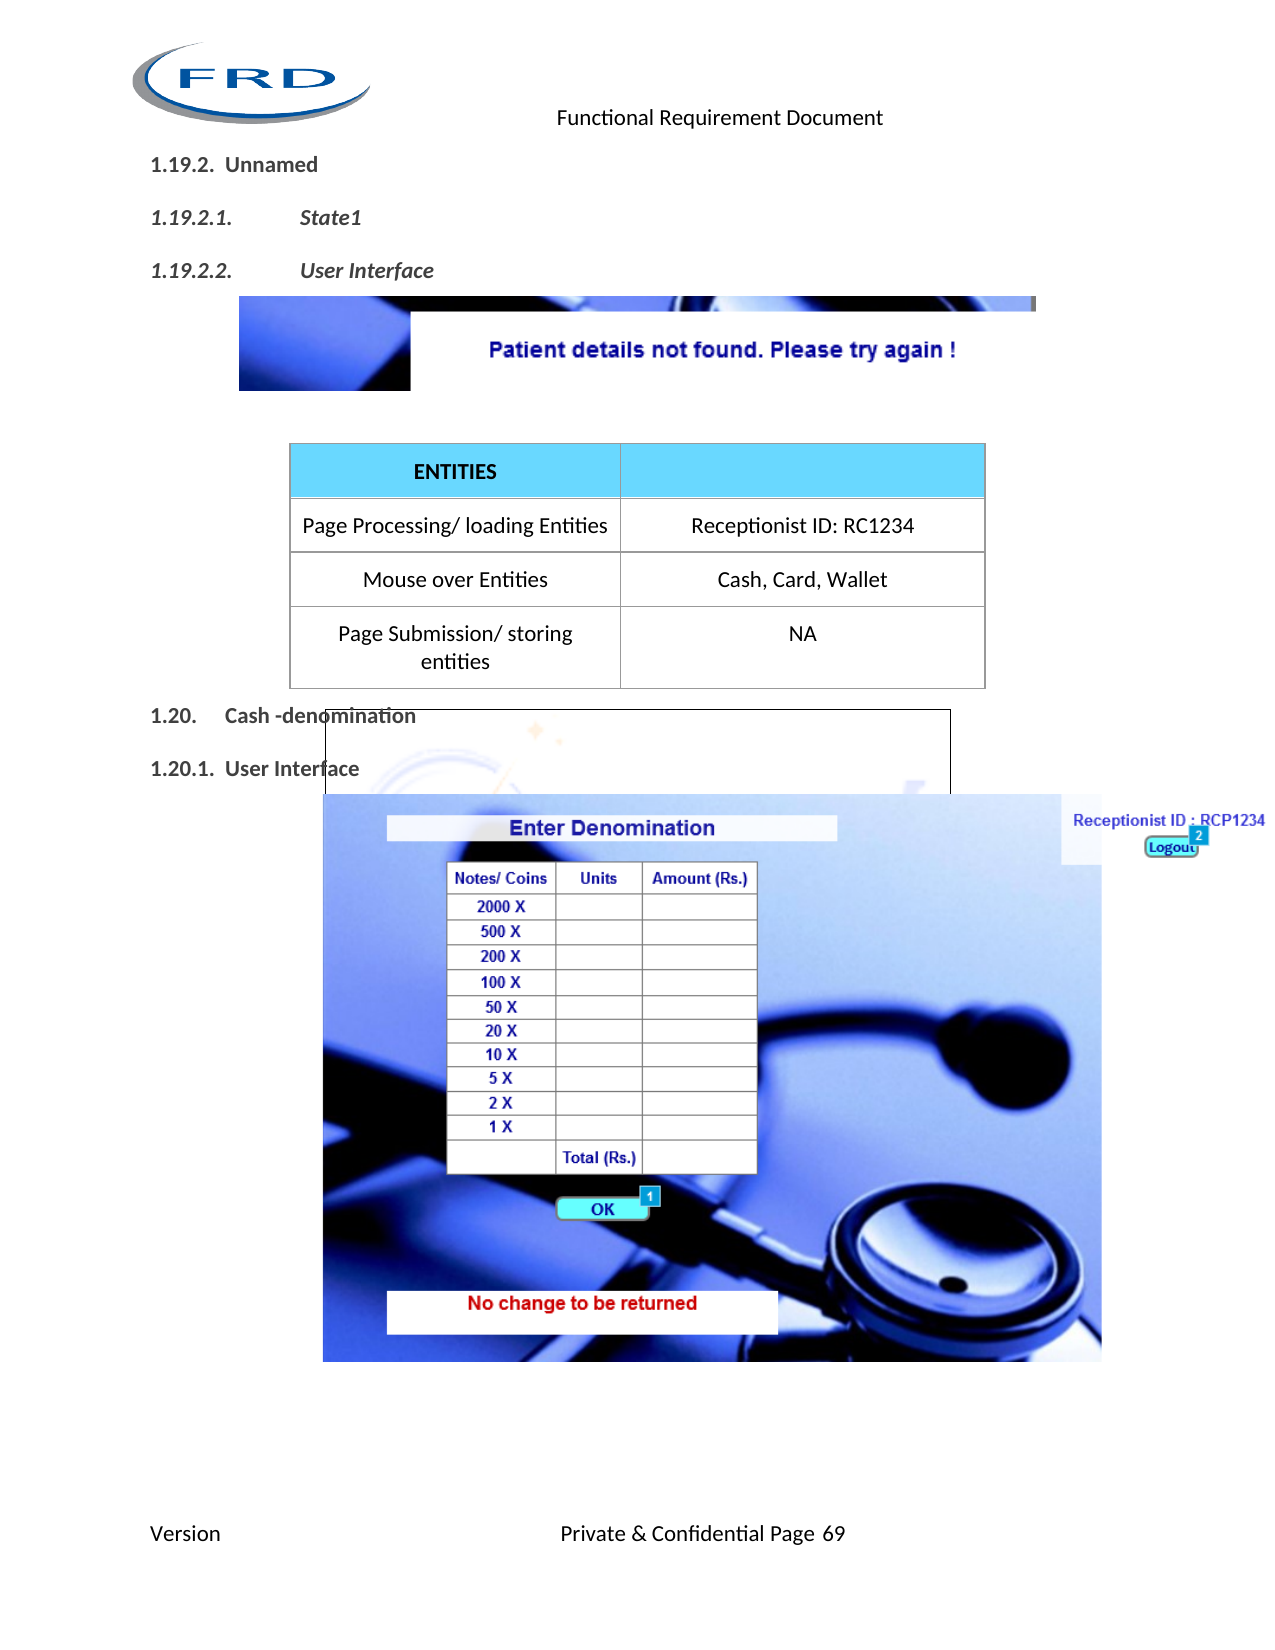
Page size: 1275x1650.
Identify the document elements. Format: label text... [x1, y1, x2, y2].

list User Interface [150, 754, 1125, 782]
table_header ENTITIES [291, 444, 620, 497]
list User Interface [150, 256, 1125, 284]
table_header [621, 444, 984, 497]
picture [150, 794, 1275, 1362]
table_cell Mouse over Entities [291, 553, 620, 606]
table_cell Receptionist ID: RC1234 [621, 499, 984, 551]
picture [239, 296, 1036, 391]
picture [132, 42, 371, 126]
list State1 [150, 203, 1125, 231]
table_cell NA [621, 607, 984, 688]
table_cell Page Submission/ storing entities [291, 607, 620, 688]
list Cash -denomination [150, 701, 1125, 729]
table_cell Cash, Card, Wallet [621, 553, 984, 606]
list Unnamed [150, 150, 1125, 178]
table_cell Page Processing/ loading Entities [291, 499, 620, 551]
